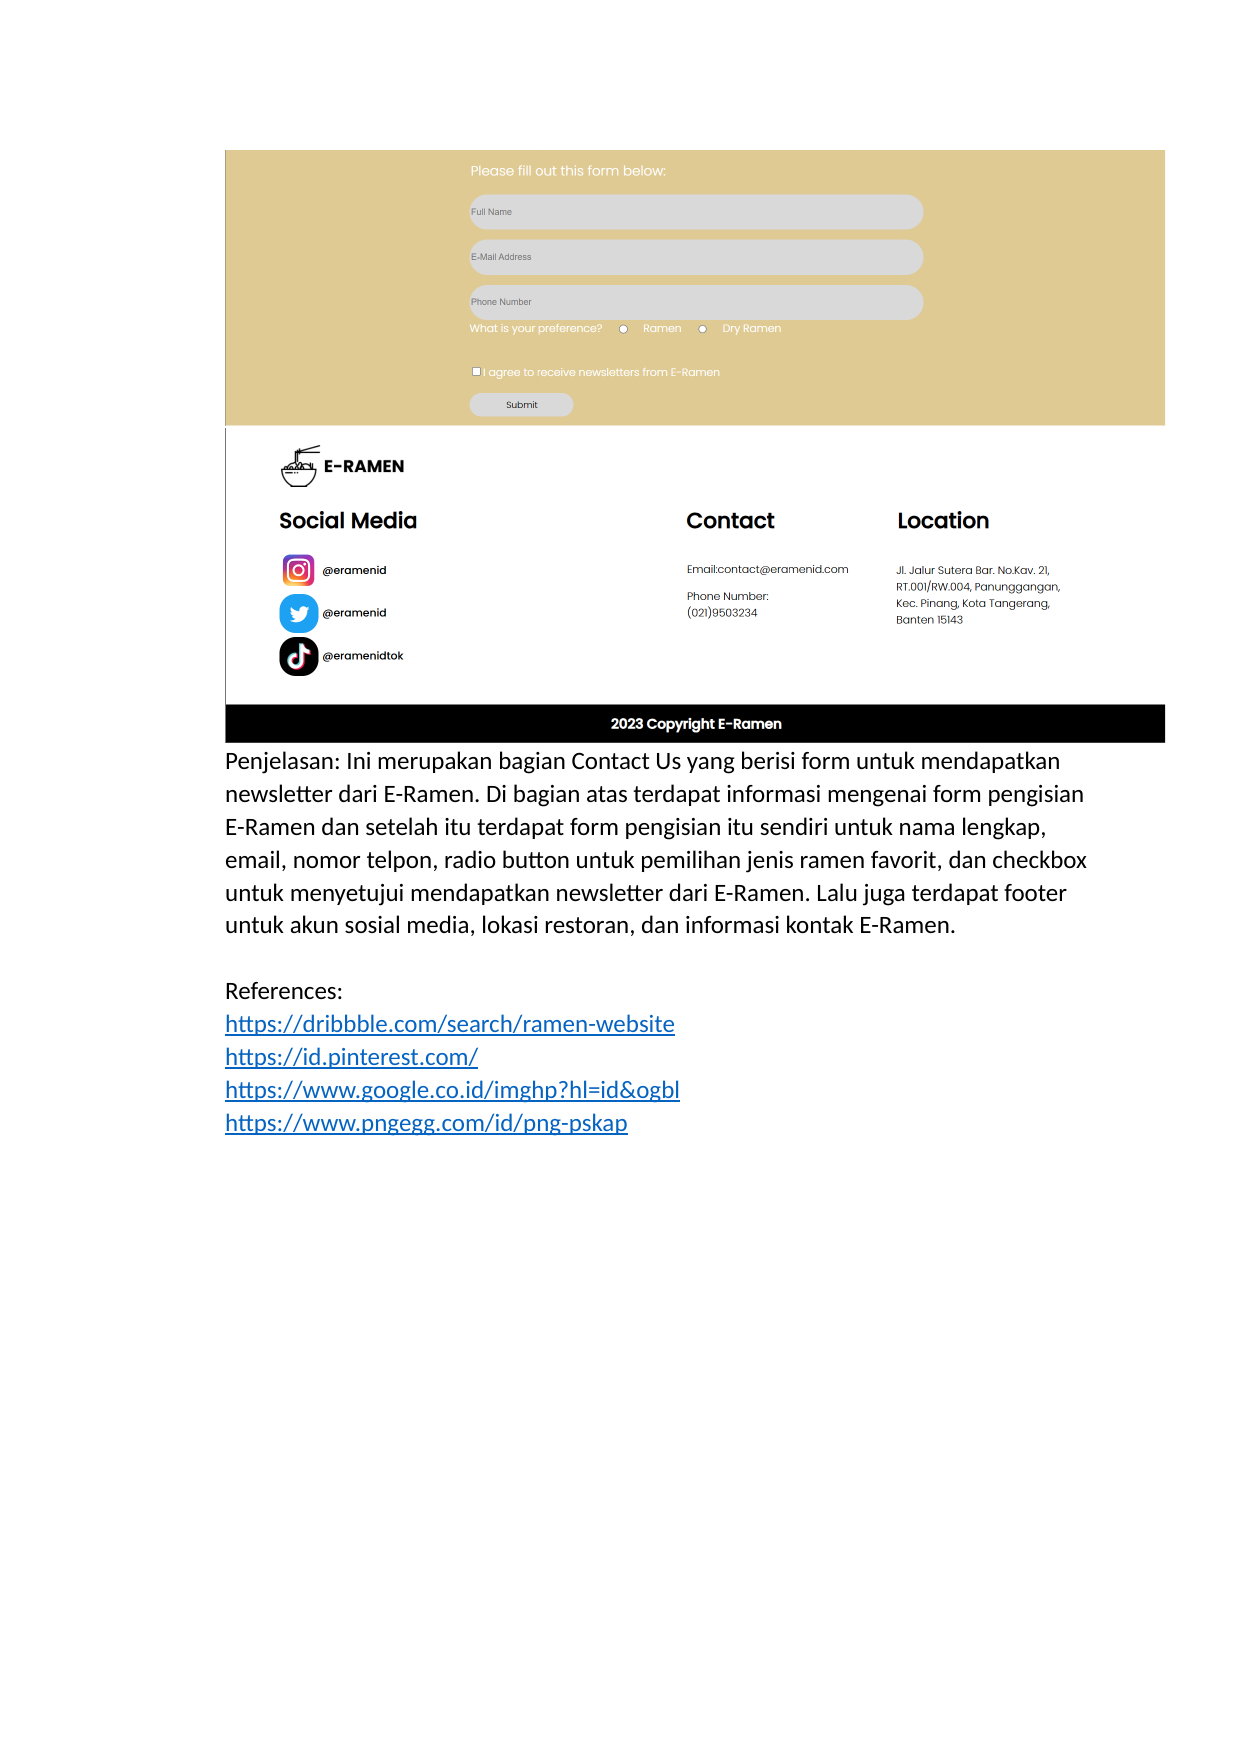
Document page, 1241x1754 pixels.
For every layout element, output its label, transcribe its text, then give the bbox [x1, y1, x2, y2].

list https://dribbble.com/search/ramen-website [225, 1008, 1090, 1039]
list https://www.pngegg.com/id/png-pskap [225, 1107, 1090, 1138]
list https://www.google.co.id/imghp?hl=id&ogbl [225, 1074, 1090, 1105]
list References: [225, 976, 1090, 1006]
list Penjelasan: Ini merupakan bagian Contact Us yang berisi form untuk mendapatkan newsletter dari E-Ramen. Di bagian atas terdapat informasi mengenai form pengisian E-Ramen dan setelah itu terdapat form pengisian itu sendiri untuk nama lengkap, email, nomor telpon, radio button untuk pemilihan jenis ramen favorit, dan checkbox untuk menyetujui mendapatkan newsletter dari E-Ramen. Lalu juga terdapat footer untuk akun sosial media, lokasi restoran, dan informasi kontak E-Ramen. [225, 745, 1090, 940]
list https://id.pinterest.com/ [225, 1041, 1090, 1072]
picture [225, 428, 1166, 743]
picture [225, 150, 1166, 426]
